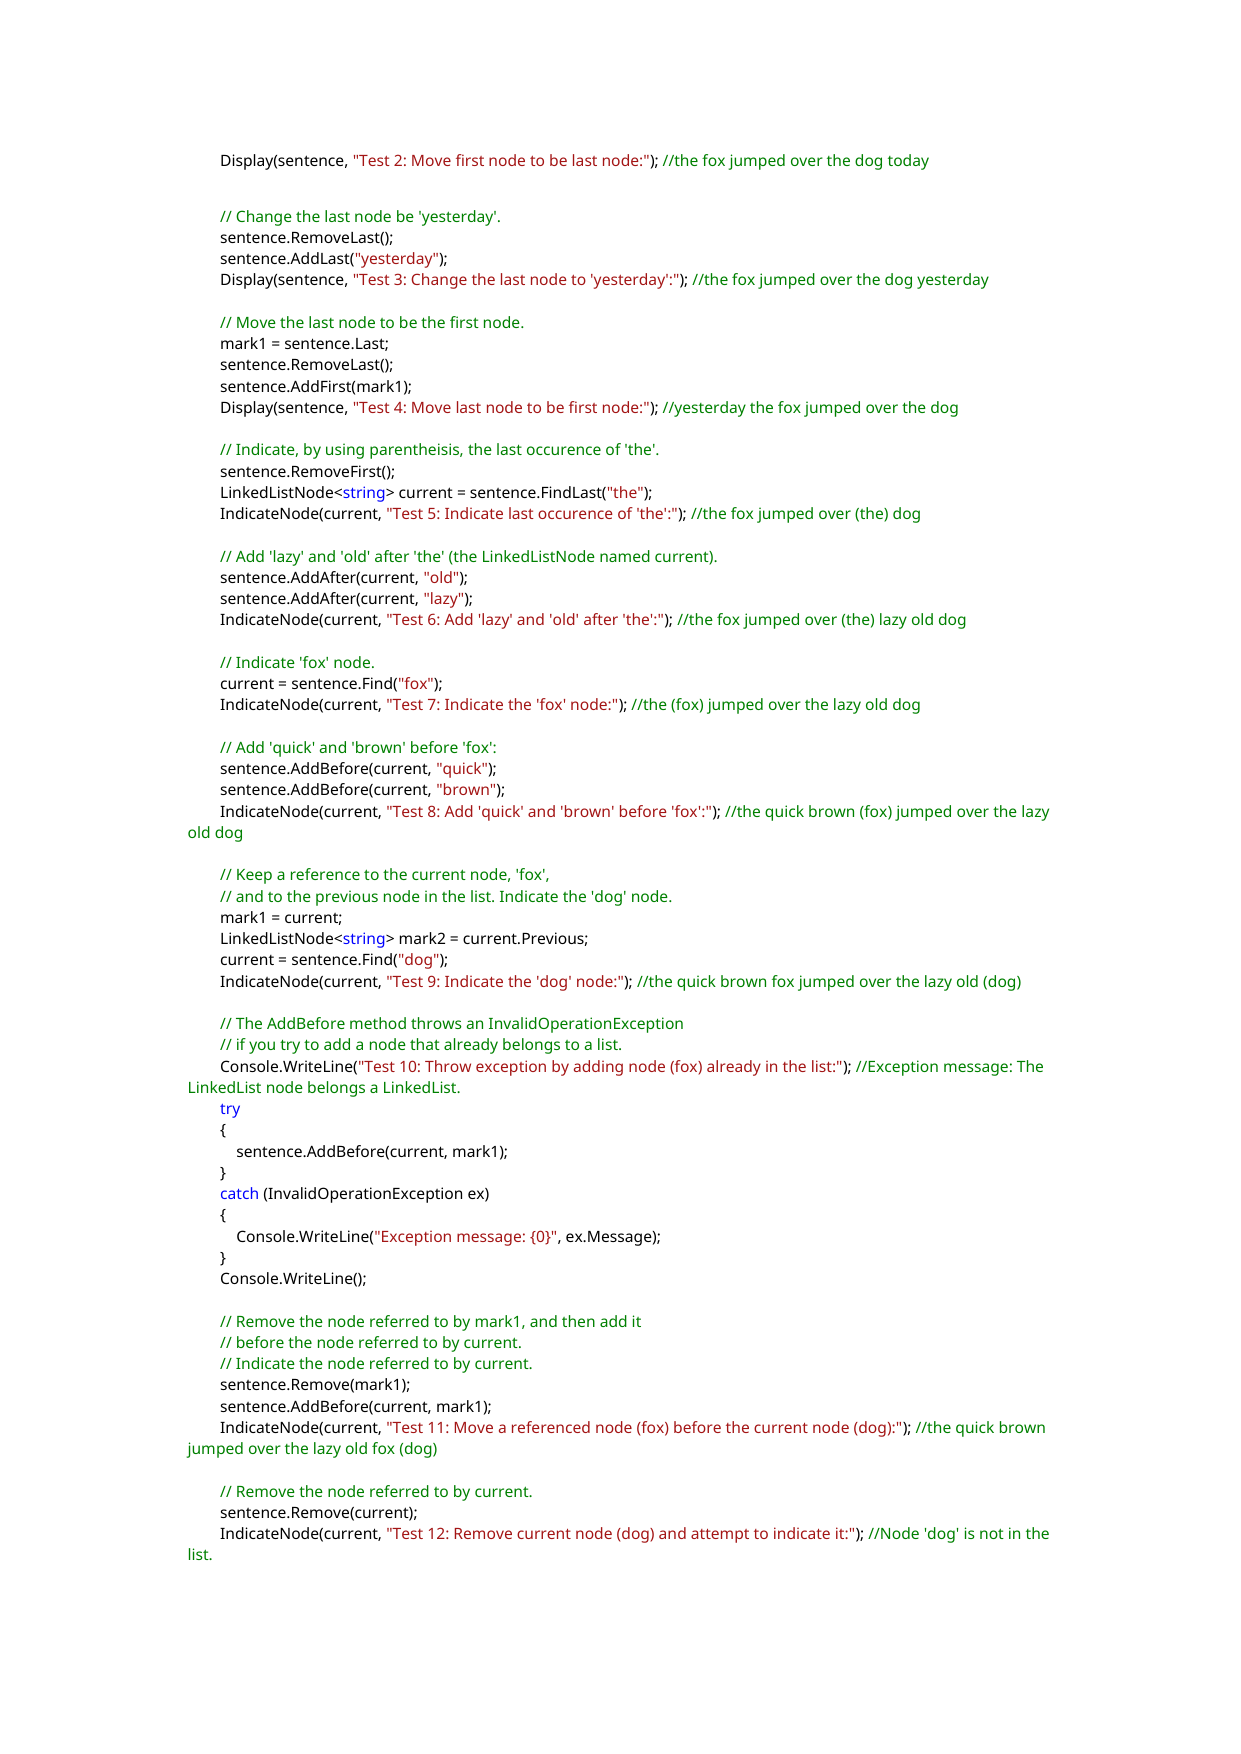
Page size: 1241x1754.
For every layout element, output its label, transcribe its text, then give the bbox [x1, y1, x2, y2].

text sentence.RemoveLast(); [187, 227, 1053, 248]
text sentence.RemoveLast(); [187, 354, 1053, 375]
text current = sentence.Find("dog"); [187, 949, 1053, 970]
text IndicateNode(current, "Test 11: Move a referenced node (fox) before the current node (dog):"); //the quick brown jumped over the lazy old fox (dog) [187, 1417, 1053, 1459]
text IndicateNode(current, "Test 5: Indicate last occurence of 'the':"); //the fox jumped over (the) dog [187, 503, 1053, 524]
text // Move the last node to be the first node. [187, 312, 1053, 333]
text catch (InvalidOperationException ex) [187, 1183, 1053, 1204]
text sentence.RemoveFirst(); [187, 460, 1053, 482]
text // Remove the node referred to by current. [187, 1480, 1053, 1502]
text } [187, 1162, 1053, 1183]
text try [187, 1098, 1053, 1119]
text mark1 = current; [187, 907, 1053, 928]
text Display(sentence, "Test 2: Move first node to be last node:"); //the fox jumped over the dog today [187, 150, 1053, 171]
text sentence.Remove(current); [187, 1502, 1053, 1523]
text // if you try to add a node that already belongs to a list. [187, 1034, 1053, 1055]
text // Remove the node referred to by mark1, and then add it [187, 1310, 1053, 1332]
text { [187, 1119, 1053, 1140]
text { [187, 1204, 1053, 1225]
text sentence.AddAfter(current, "old"); [187, 567, 1053, 588]
text IndicateNode(current, "Test 6: Add 'lazy' and 'old' after 'the':"); //the fox jumped over (the) lazy old dog [187, 609, 1053, 630]
text // Keep a reference to the current node, 'fox', [187, 864, 1053, 885]
text sentence.AddBefore(current, "quick"); [187, 758, 1053, 779]
text LinkedListNode<string> mark2 = current.Previous; [187, 928, 1053, 949]
text sentence.AddBefore(current, mark1); [187, 1395, 1053, 1417]
text // Indicate the node referred to by current. [187, 1353, 1053, 1374]
text current = sentence.Find("fox"); [187, 673, 1053, 694]
text // Add 'quick' and 'brown' before 'fox': [187, 737, 1053, 758]
text // Add 'lazy' and 'old' after 'the' (the LinkedListNode named current). [187, 545, 1053, 567]
text sentence.Remove(mark1); [187, 1374, 1053, 1395]
text IndicateNode(current, "Test 12: Remove current node (dog) and attempt to indicate it:"); //Node 'dog' is not in the list. [187, 1523, 1053, 1565]
text Console.WriteLine("Exception message: {0}", ex.Message); [187, 1225, 1053, 1247]
text // and to the previous node in the list. Indicate the 'dog' node. [187, 885, 1053, 907]
text mark1 = sentence.Last; [187, 333, 1053, 354]
text IndicateNode(current, "Test 9: Indicate the 'dog' node:"); //the quick brown fox jumped over the lazy old (dog) [187, 970, 1053, 992]
text sentence.AddAfter(current, "lazy"); [187, 588, 1053, 609]
text IndicateNode(current, "Test 8: Add 'quick' and 'brown' before 'fox':"); //the quick brown (fox) jumped over the lazy old dog [187, 800, 1053, 843]
text sentence.AddFirst(mark1); [187, 375, 1053, 397]
text } [187, 1247, 1053, 1268]
text sentence.AddLast("yesterday"); [187, 248, 1053, 269]
text sentence.AddBefore(current, "brown"); [187, 779, 1053, 800]
text // before the node referred to by current. [187, 1332, 1053, 1353]
text // Indicate 'fox' node. [187, 652, 1053, 673]
text sentence.AddBefore(current, mark1); [187, 1140, 1053, 1162]
text LinkedListNode<string> current = sentence.FindLast("the"); [187, 482, 1053, 503]
text Display(sentence, "Test 4: Move last node to be first node:"); //yesterday the fox jumped over the dog [187, 397, 1053, 418]
text // The AddBefore method throws an InvalidOperationException [187, 1013, 1053, 1034]
text Console.WriteLine(); [187, 1268, 1053, 1289]
text Display(sentence, "Test 3: Change the last node to 'yesterday':"); //the fox jumped over the dog yesterday [187, 269, 1053, 290]
text // Change the last node be 'yesterday'. [187, 205, 1053, 227]
text Console.WriteLine("Test 10: Throw exception by adding node (fox) already in the list:"); //Exception message: The LinkedList node belongs a LinkedList. [187, 1055, 1053, 1098]
text // Indicate, by using parentheisis, the last occurence of 'the'. [187, 439, 1053, 460]
text IndicateNode(current, "Test 7: Indicate the 'fox' node:"); //the (fox) jumped over the lazy old dog [187, 694, 1053, 715]
